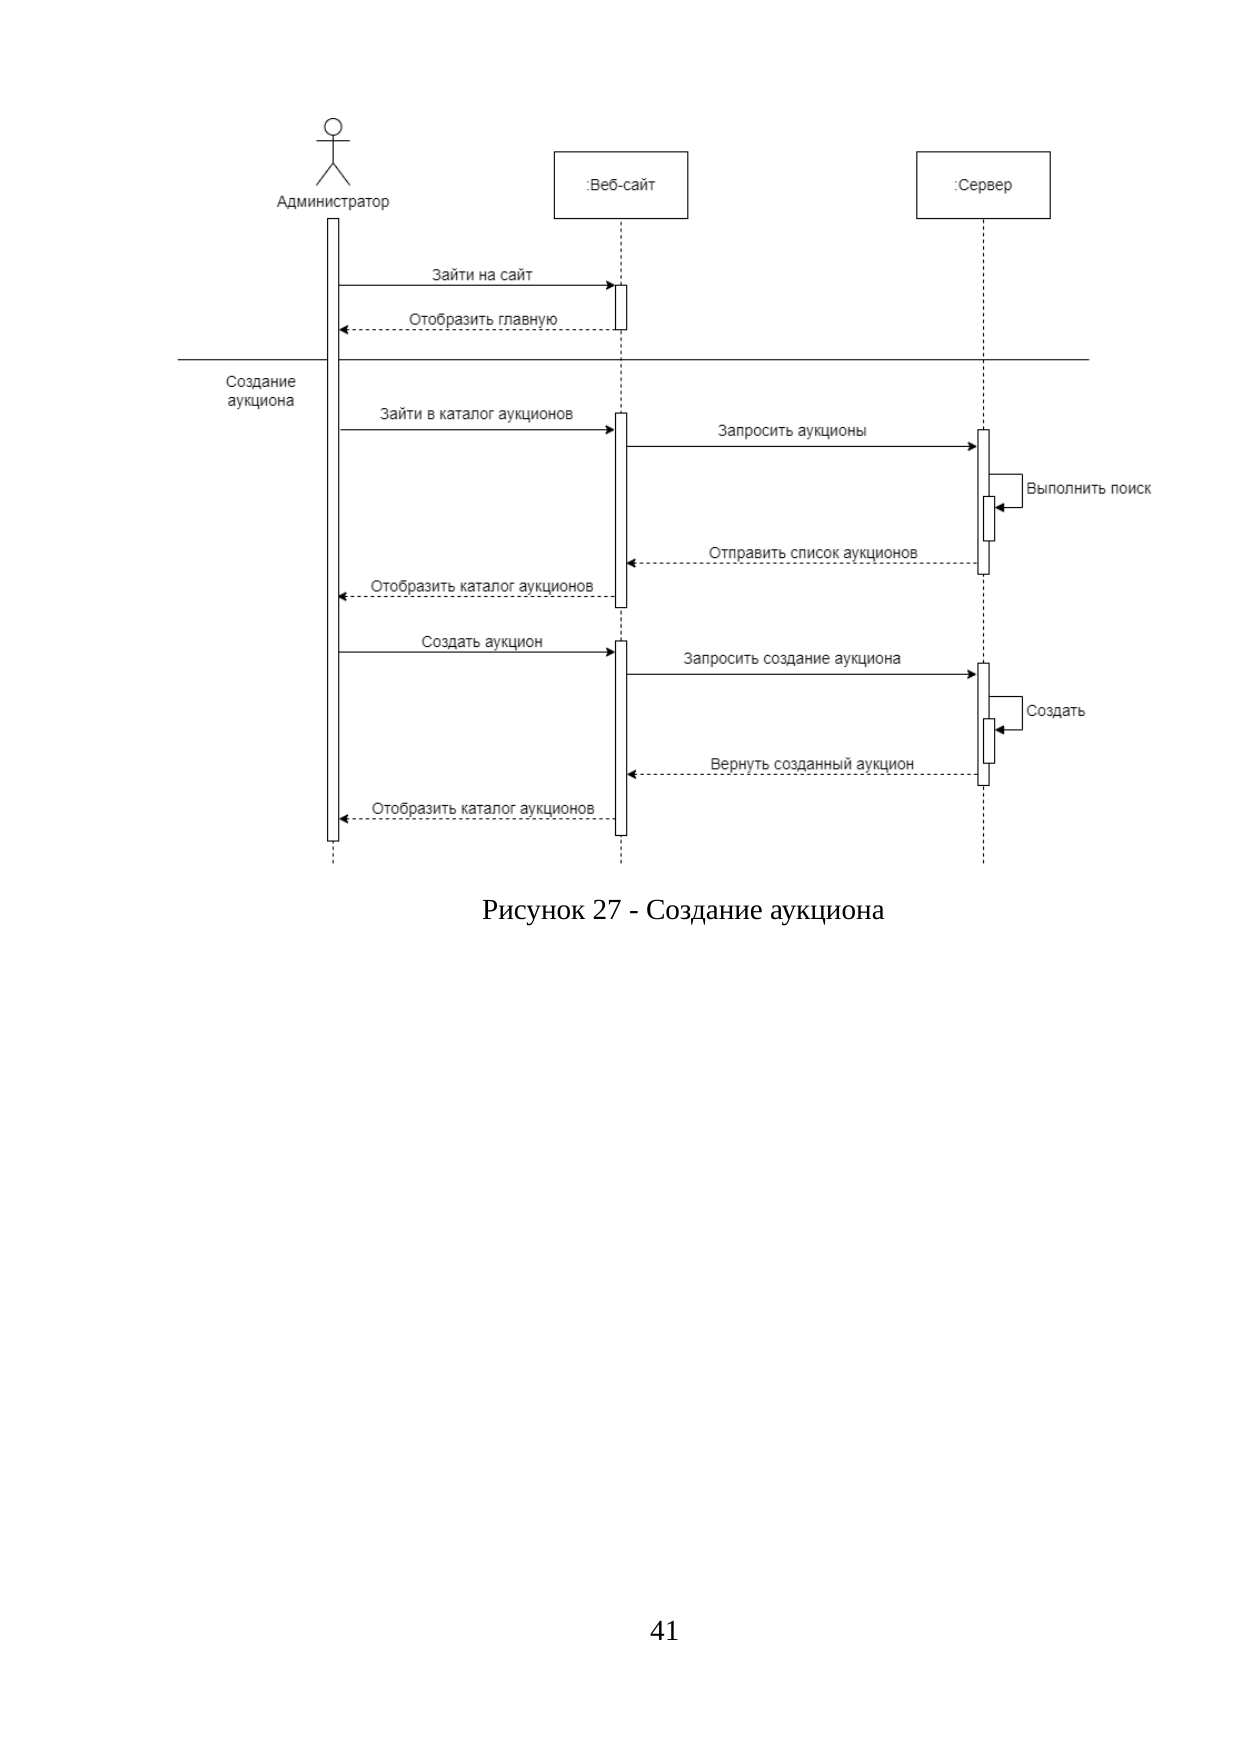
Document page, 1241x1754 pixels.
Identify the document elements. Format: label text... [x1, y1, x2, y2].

picture [177, 118, 1152, 865]
text Создание аукциона [215, 892, 1152, 926]
